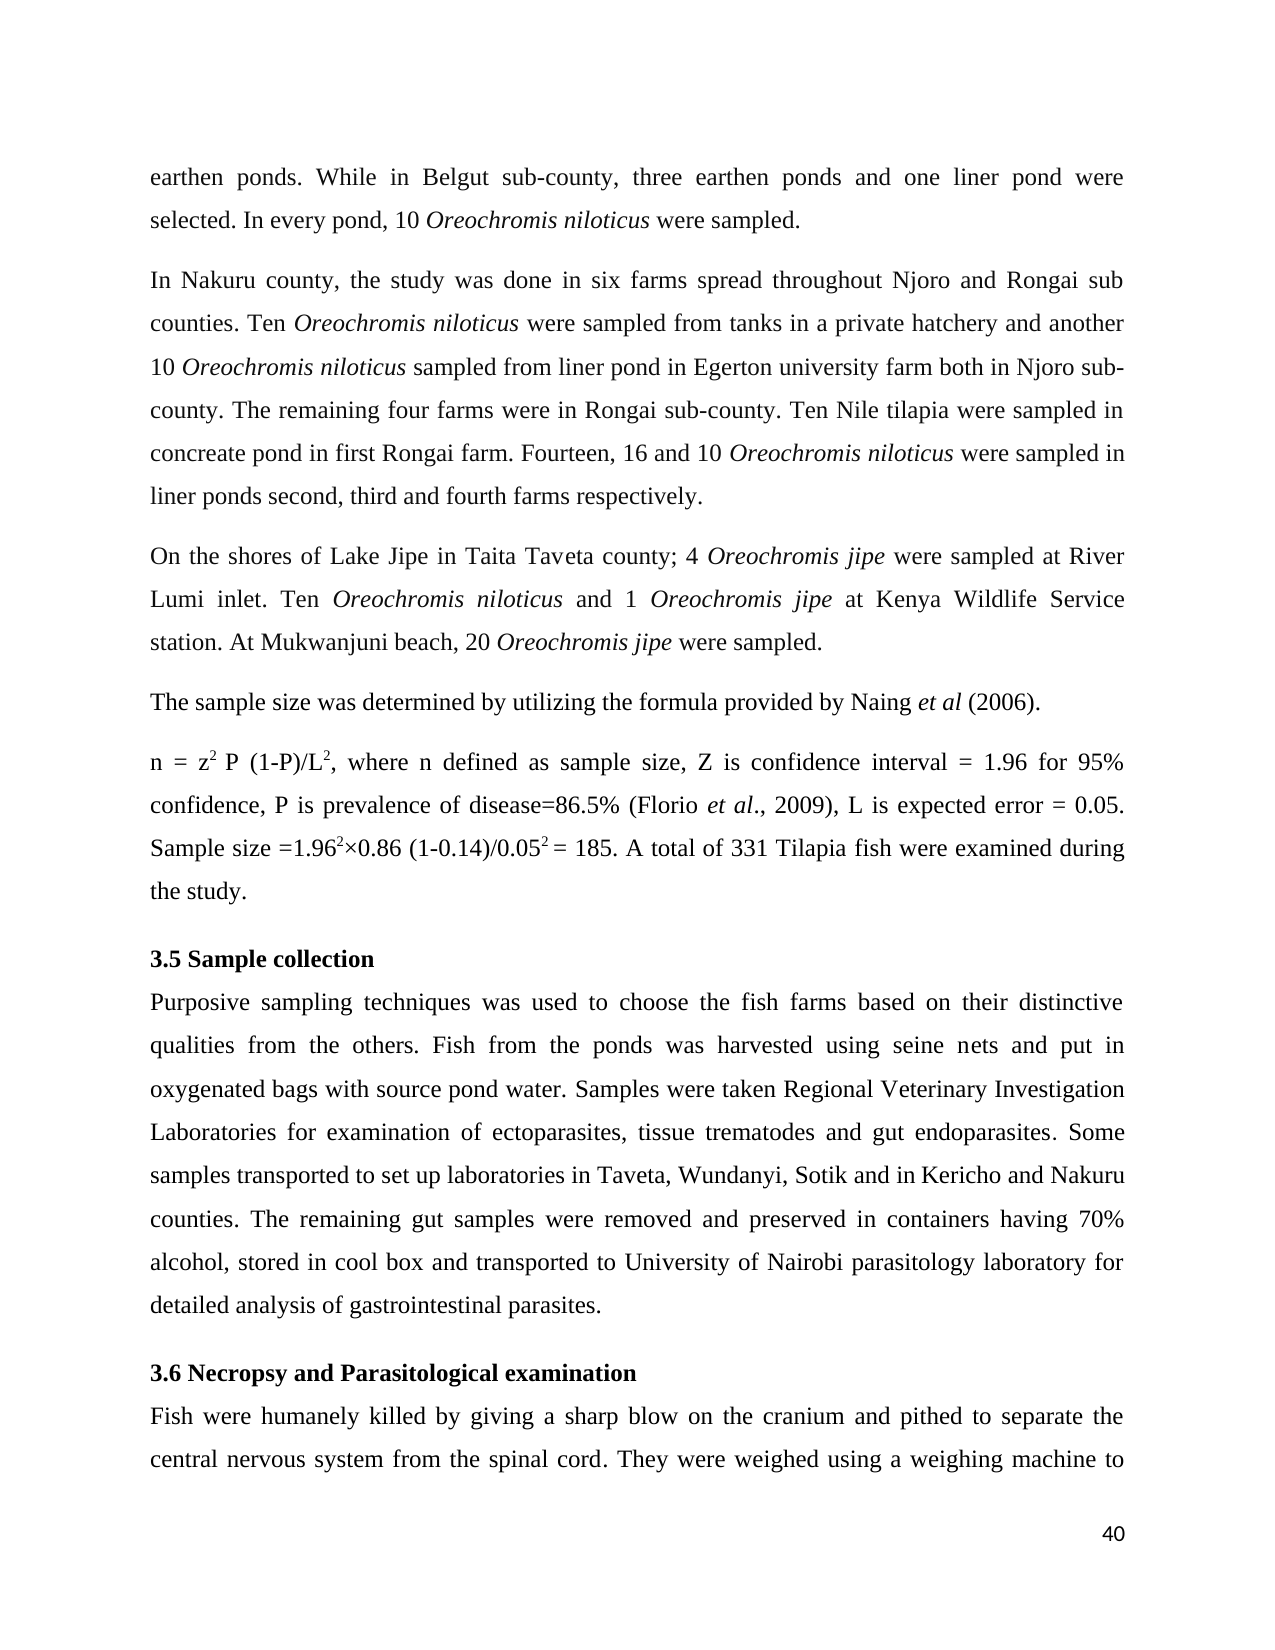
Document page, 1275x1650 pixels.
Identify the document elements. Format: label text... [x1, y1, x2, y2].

text In Nakuru county, the study was done in six farms spread throughout Njoro and Rongai sub counties. Ten Oreochromis niloticus were sampled from tanks in a private hatchery and another 10 Oreochromis niloticus sampled from liner pond in Egerton university farm both in Njoro sub- county. The remaining four farms were in Rongai sub-county. Ten Nile tilapia were sampled in concreate pond in first Rongai farm. Fourteen, 16 and 10 Oreochromis niloticus were sampled in liner ponds second, third and fourth farms respectively. [150, 265, 1125, 510]
subtitle 3.5 Sample collection [150, 944, 1125, 973]
text n = z2 P (1-P)/L2, where n defined as sample size, Z is confidence interval = 1.96 for 95% confidence, P is prevalence of disease=86.5% (Florio et al., 2009), L is expected error = 0.05. Sample size =1.962×0.86 (1-0.14)/0.052 = 185. A total of 331 Tilapia fish were examined during the study. [150, 747, 1125, 905]
subtitle 3.6 Necropsy and Parasitological examination [150, 1358, 1125, 1387]
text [150, 162, 1125, 234]
text On the shores of Lake Jipe in Taita Taveta county; 4 Oreochromis jipe were sampled at River Lumi inlet. Ten Oreochromis niloticus and 1 Oreochromis jipe at Kenya Wildlife Service station. At Mukwanjuni beach, 20 Oreochromis jipe were sampled. [150, 541, 1125, 656]
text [150, 1401, 1125, 1473]
text Purposive sampling techniques was used to choose the fish farms based on their distinctive qualities from the others. Fish from the ponds was harvested using seine nets and put in oxygenated bags with source pond water. Samples were taken Regional Veterinary Investigation Laboratories for examination of ectoparasites, tissue trematodes and gut endoparasites. Some samples transported to set up laboratories in Taveta, Wundanyi, Sotik and in Kericho and Nakuru counties. The remaining gut samples were removed and preserved in containers having 70% alcohol, stored in cool box and transported to University of Nairobi parasitology laboratory for detailed analysis of gastrointestinal parasites. [150, 987, 1125, 1319]
text The sample size was determined by utilizing the formula provided by Naing et al (2006). [150, 687, 1125, 716]
